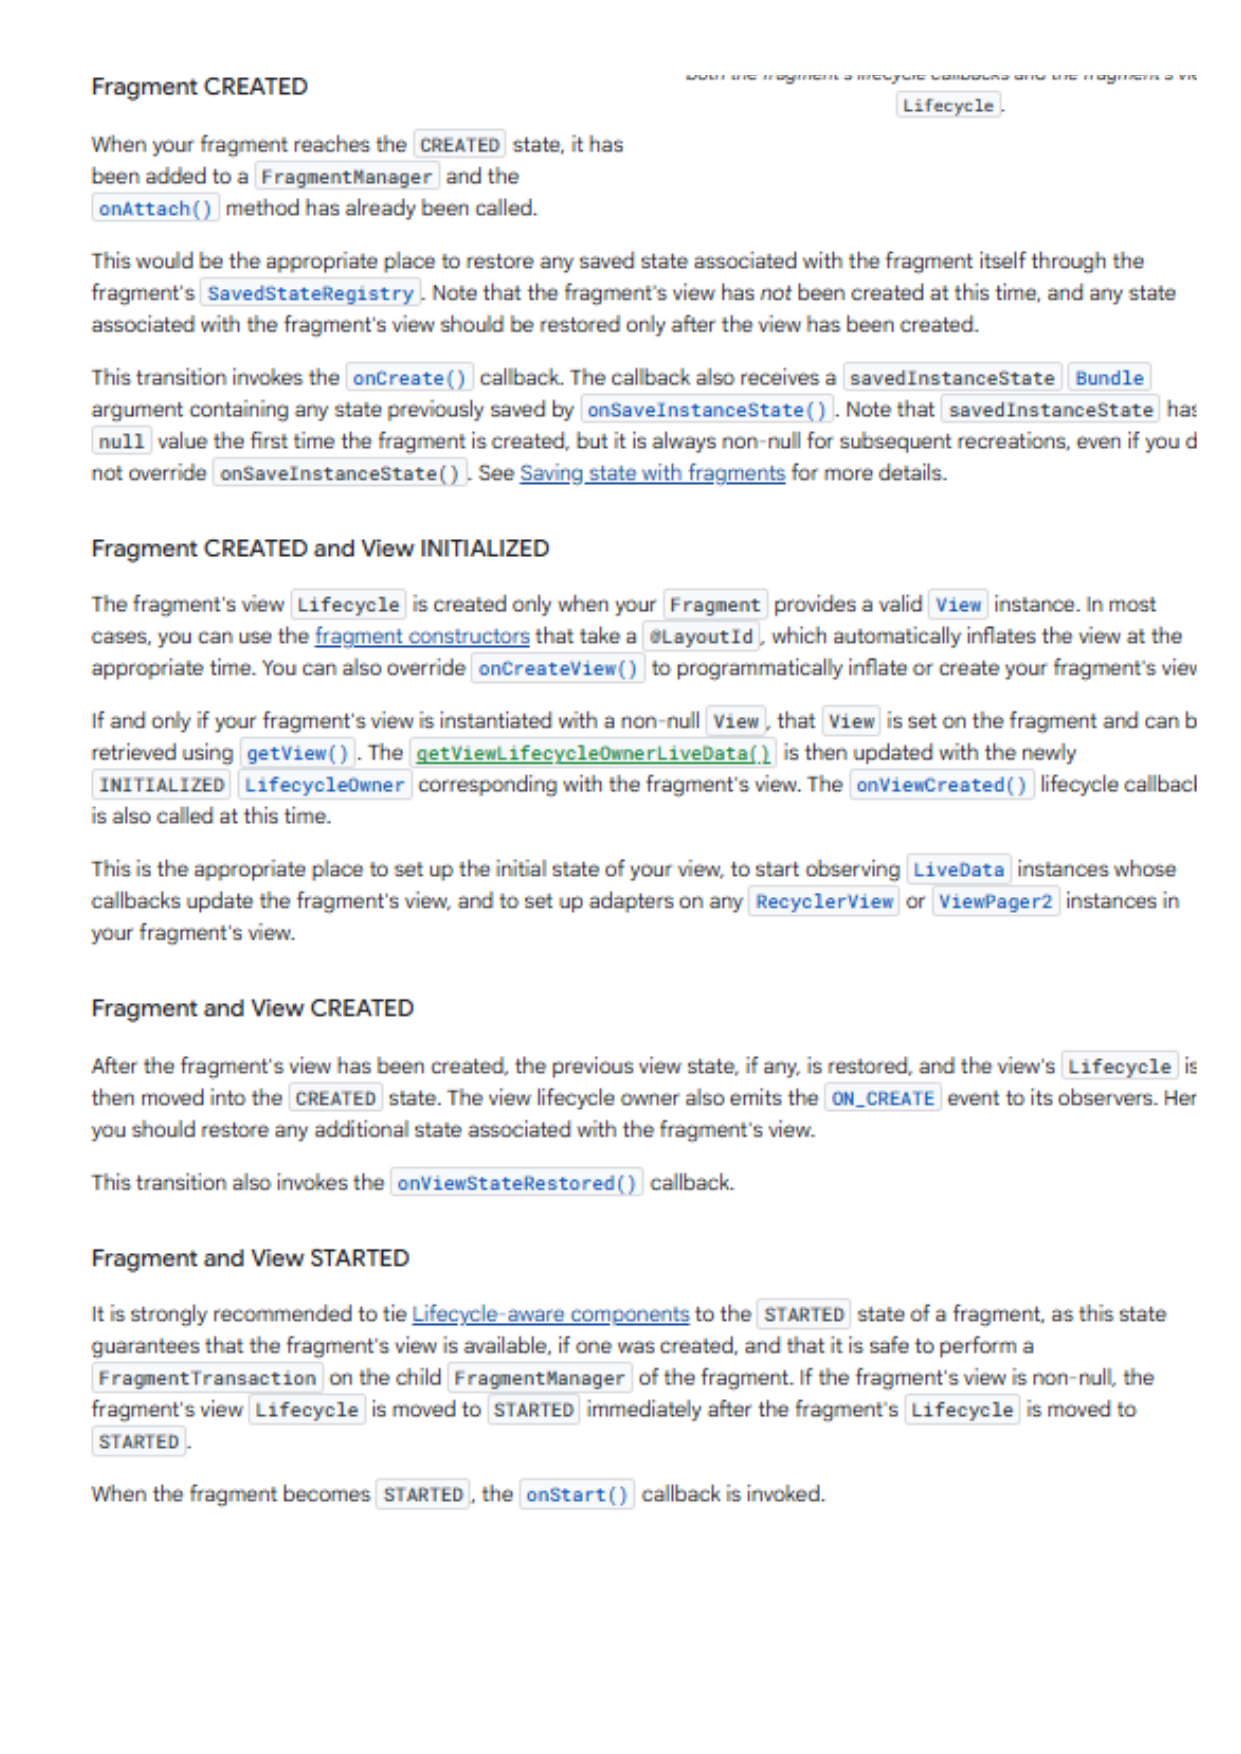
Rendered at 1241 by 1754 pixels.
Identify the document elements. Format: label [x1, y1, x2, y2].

picture [75, 75, 1197, 1521]
